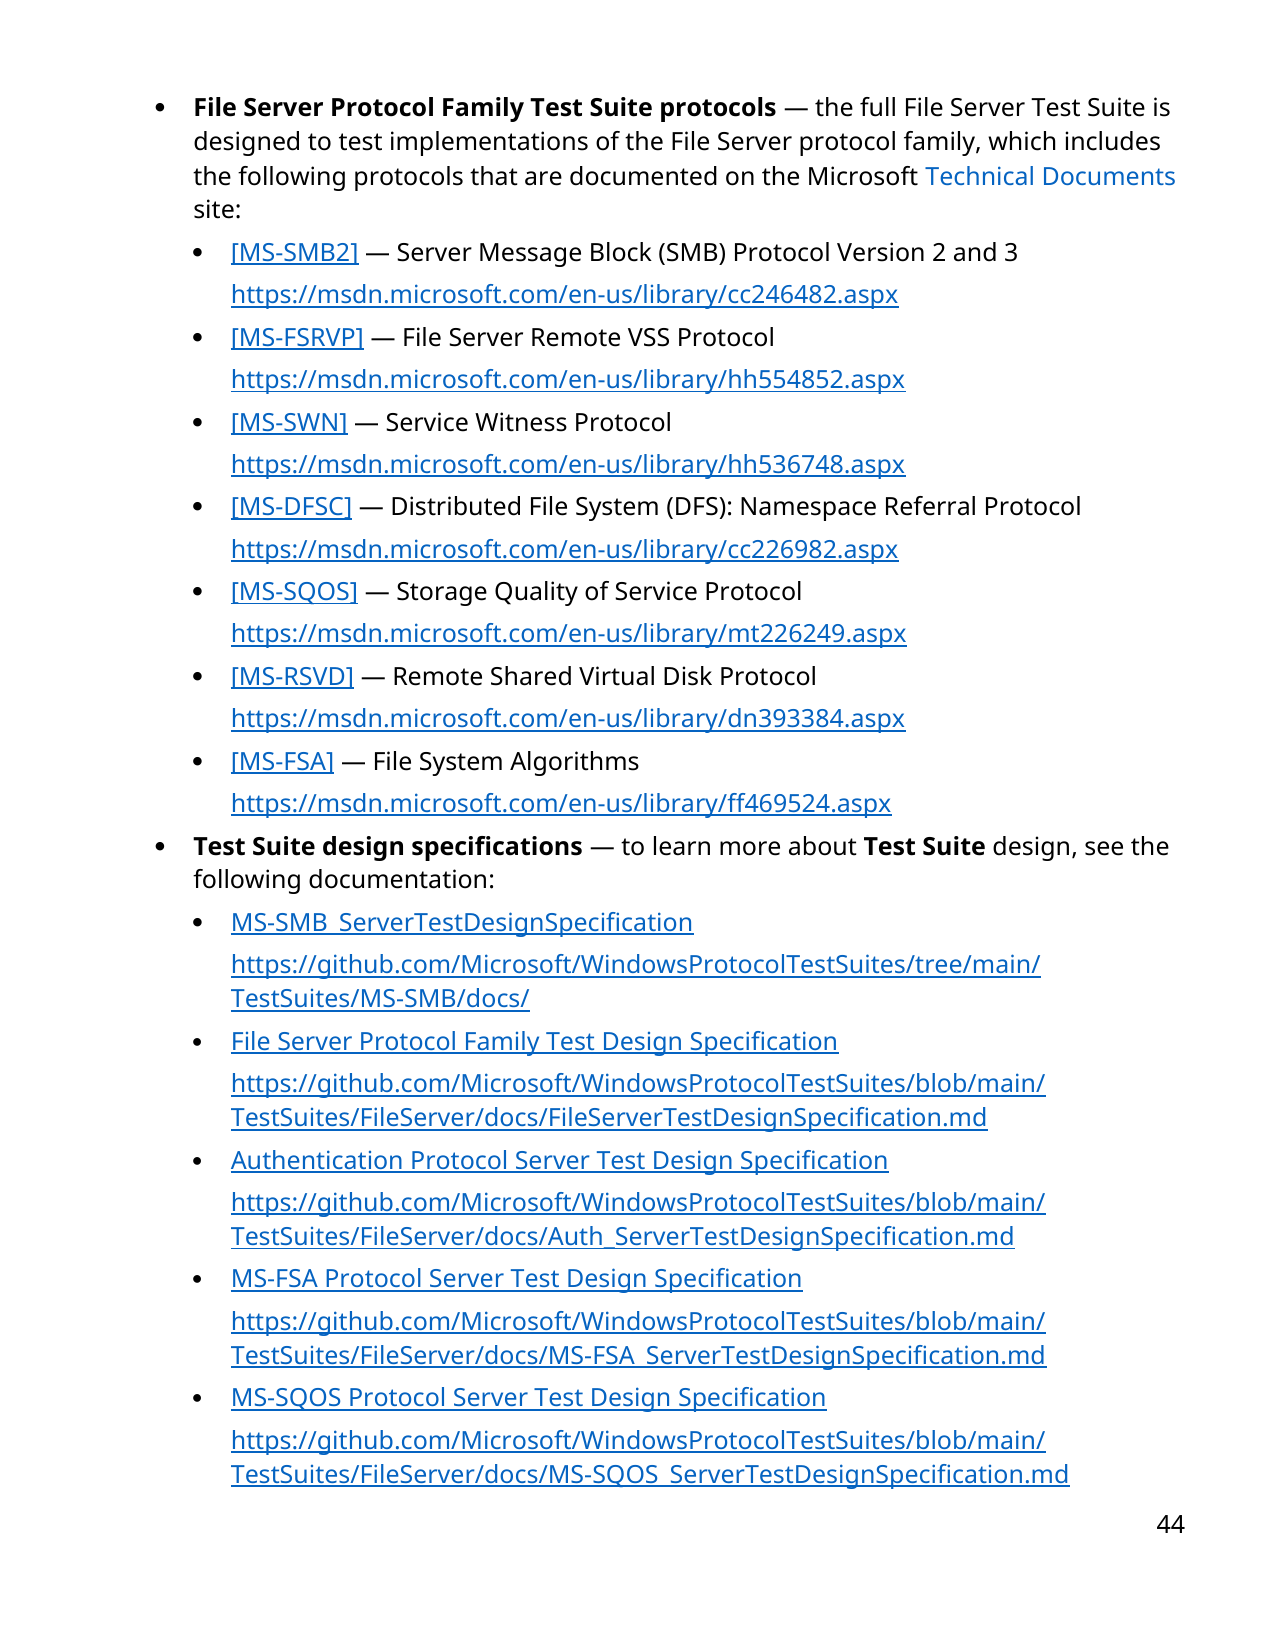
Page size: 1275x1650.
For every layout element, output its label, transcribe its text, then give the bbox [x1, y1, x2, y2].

list [MS-FSA] — File System Algorithms [193, 743, 1185, 777]
text https://msdn.microsoft.com/en-us/library/dn393384.aspx [231, 701, 1185, 735]
list [MS-FSRVP] — File Server Remote VSS Protocol [193, 319, 1185, 353]
text https://msdn.microsoft.com/en-us/library/ff469524.aspx [231, 786, 1185, 820]
text https://msdn.microsoft.com/en-us/library/mt226249.aspx [231, 616, 1185, 650]
list MS-SQOS Protocol Server Test Design Specification [193, 1380, 1185, 1414]
text https://github.com/Microsoft/WindowsProtocolTestSuites/blob/main/TestSuites/FileServer/docs/Auth_ServerTestDesignSpecification.md [231, 1185, 1185, 1253]
list Authentication Protocol Server Test Design Specification [193, 1142, 1185, 1176]
text https://github.com/Microsoft/WindowsProtocolTestSuites/blob/main/TestSuites/FileServer/docs/MS-FSA_ServerTestDesignSpecification.md [231, 1303, 1185, 1372]
text https://github.com/Microsoft/WindowsProtocolTestSuites/tree/main/TestSuites/MS-SMB/docs/ [231, 947, 1185, 1015]
list File Server Protocol Family Test Suite protocols — the full File Server Test Suite is designed to test implementations of the File Server protocol family, which includes the following protocols that are documented on the Microsoft Technical Documents site: [156, 90, 1185, 226]
list MS-SMB_ServerTestDesignSpecification [193, 904, 1185, 939]
text https://msdn.microsoft.com/en-us/library/hh536748.aspx [231, 447, 1185, 481]
list File Server Protocol Family Test Design Specification [193, 1023, 1185, 1057]
text https://github.com/Microsoft/WindowsProtocolTestSuites/blob/main/TestSuites/FileServer/docs/MS-SQOS_ServerTestDesignSpecification.md [231, 1422, 1185, 1491]
text https://msdn.microsoft.com/en-us/library/cc226982.aspx [231, 531, 1185, 565]
list [MS-SMB2] — Server Message Block (SMB) Protocol Version 2 and 3 [193, 234, 1185, 269]
list [MS-SQOS] — Storage Quality of Service Protocol [193, 574, 1185, 608]
list [MS-DFSC] — Distributed File System (DFS): Namespace Referral Protocol [193, 489, 1185, 523]
text https://msdn.microsoft.com/en-us/library/hh554852.aspx [231, 362, 1185, 396]
text https://github.com/Microsoft/WindowsProtocolTestSuites/blob/main/TestSuites/FileServer/docs/FileServerTestDesignSpecification.md [231, 1066, 1185, 1134]
list MS-FSA Protocol Server Test Design Specification [193, 1261, 1185, 1295]
list Test Suite design specifications — to learn more about Test Suite design, see the following documentation: [156, 828, 1185, 896]
list [MS-SWN] — Service Witness Protocol [193, 404, 1185, 438]
text https://msdn.microsoft.com/en-us/library/cc246482.aspx [231, 277, 1185, 311]
list [MS-RSVD] — Remote Shared Virtual Disk Protocol [193, 658, 1185, 693]
